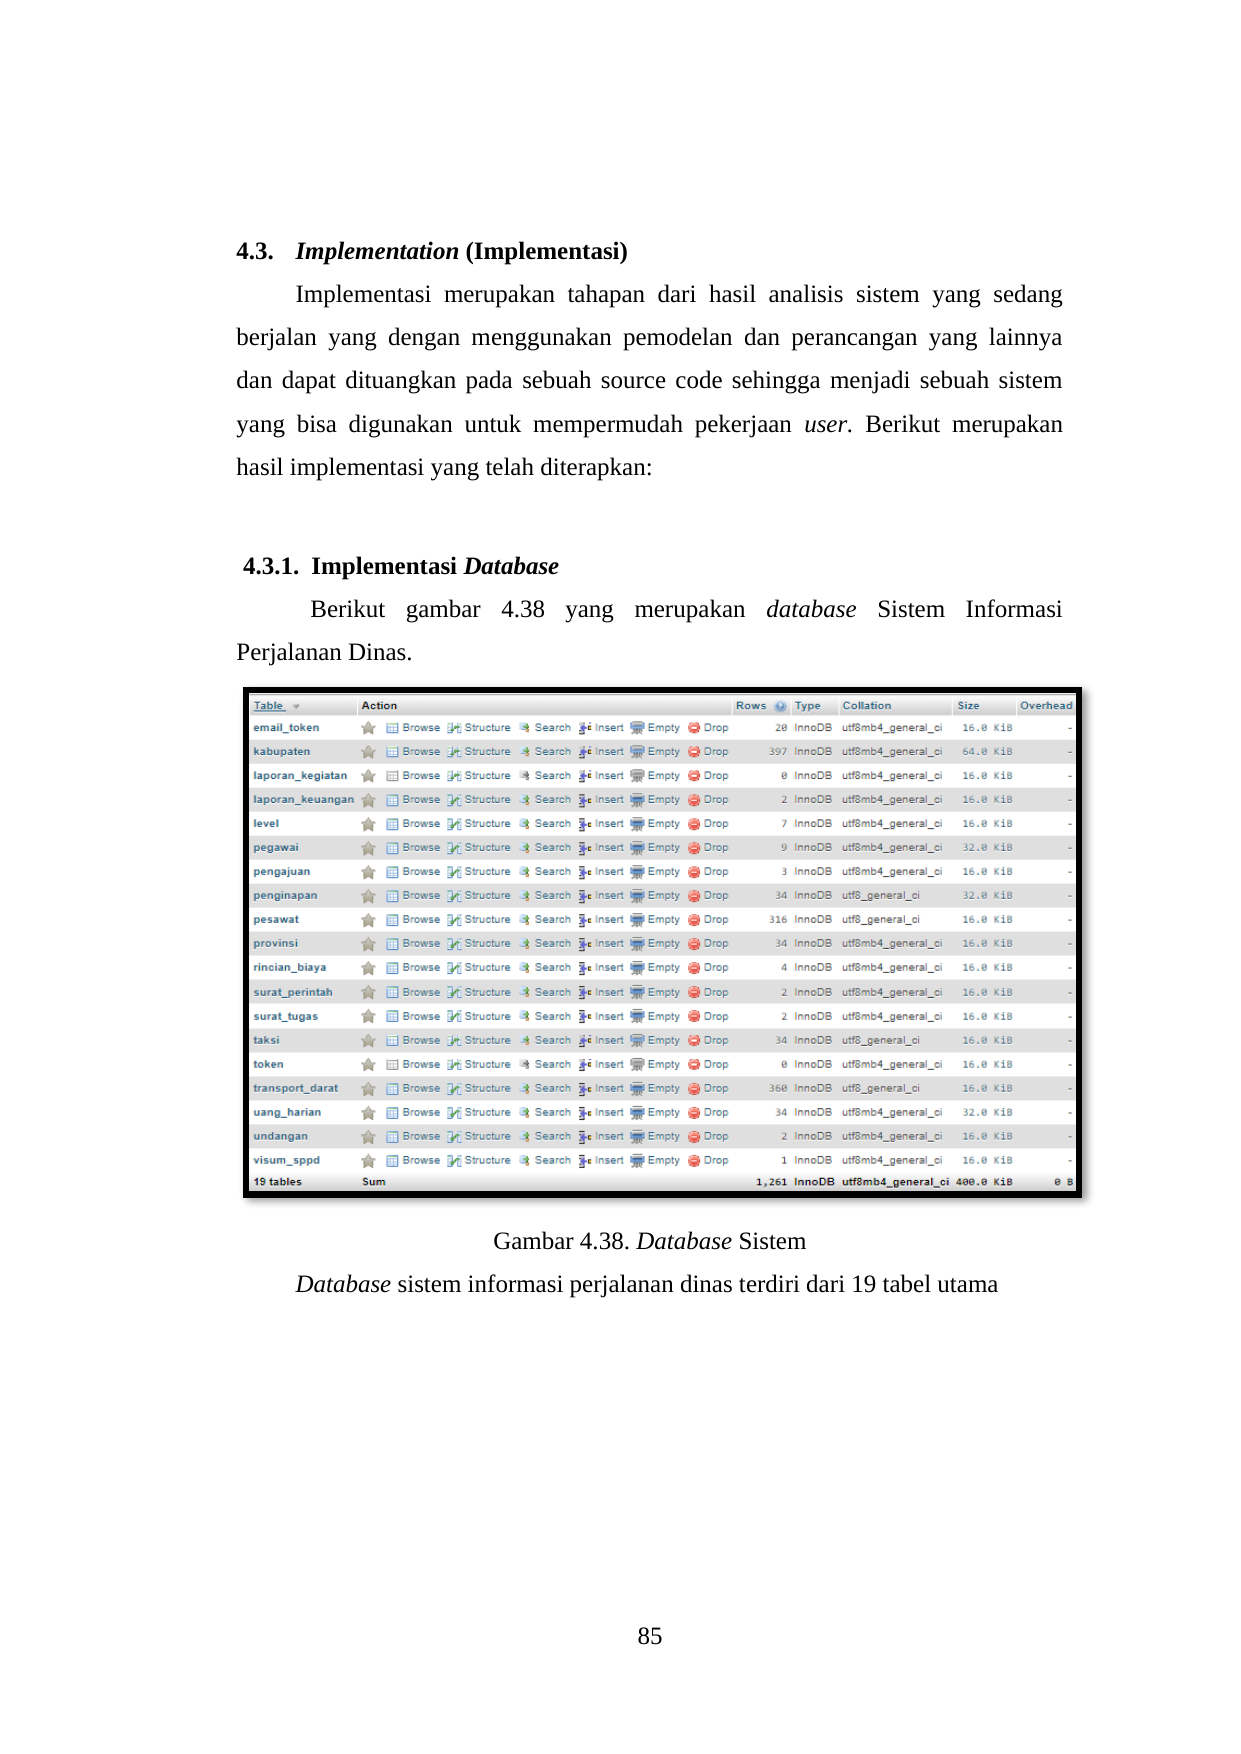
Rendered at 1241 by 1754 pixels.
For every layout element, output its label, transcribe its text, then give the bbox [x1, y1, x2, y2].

text Database sistem informasi perjalanan dinas terdiri dari 19 tabel utama [236, 1269, 1063, 1298]
subtitle Implementasi Database [243, 551, 1063, 580]
text Berikut gambar 4.38 yang merupakan database Sistem Informasi Perjalanan Dinas. [236, 594, 1063, 666]
text Implementasi merupakan tahapan dari hasil analisis sistem yang sedang berjalan yang dengan menggunakan pemodelan dan perancangan yang lainnya dan dapat dituangkan pada sebuah source code sehingga menjadi sebuah sistem yang bisa digunakan untuk mempermudah pekerjaan user. Berikut merupakan hasil implementasi yang telah diterapkan: [236, 279, 1063, 481]
picture [249, 693, 1076, 1191]
text Gambar 4.38. Database Sistem [236, 1226, 1063, 1255]
subtitle Implementation (Implementasi) [236, 236, 1063, 265]
